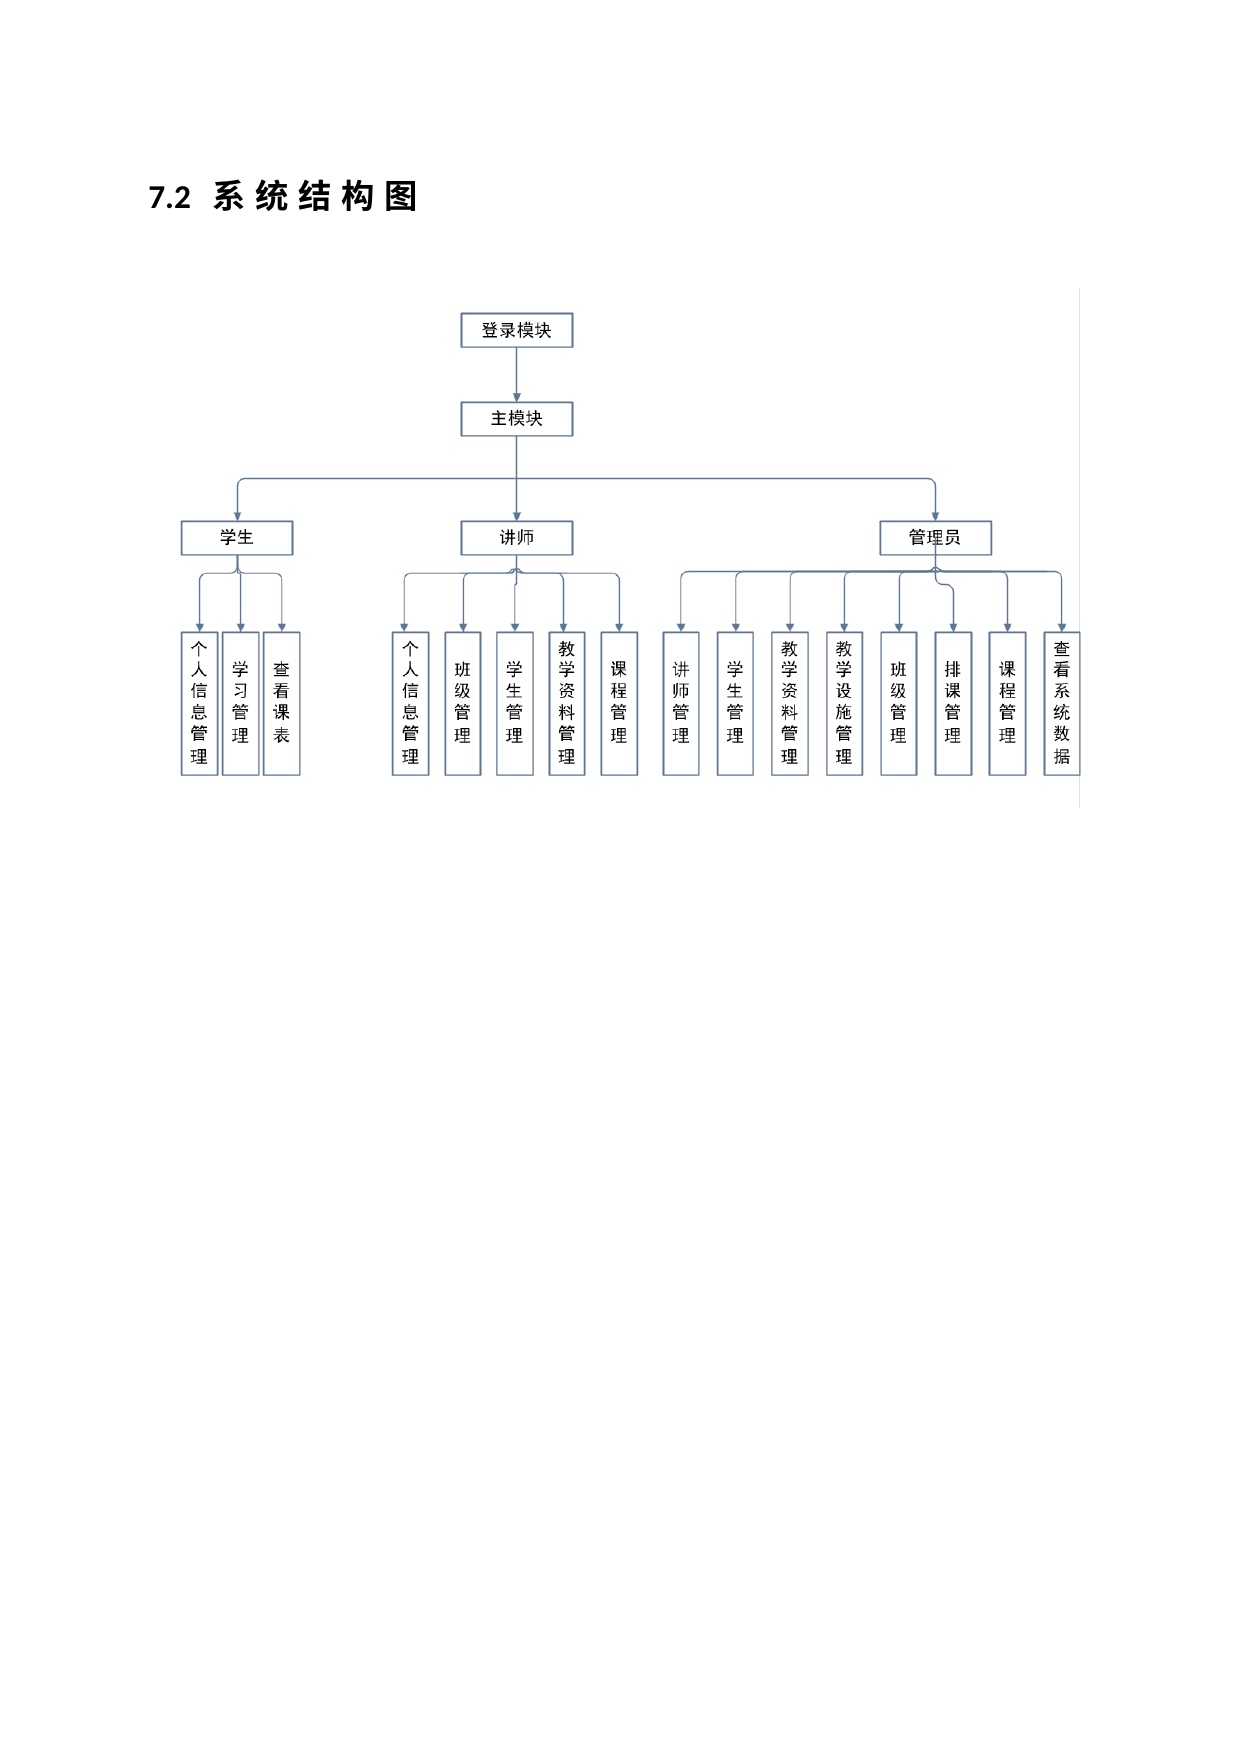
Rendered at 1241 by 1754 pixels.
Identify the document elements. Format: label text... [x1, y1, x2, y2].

picture [148, 288, 1093, 808]
subtitle 7.2 系统结构图 [148, 162, 1092, 227]
